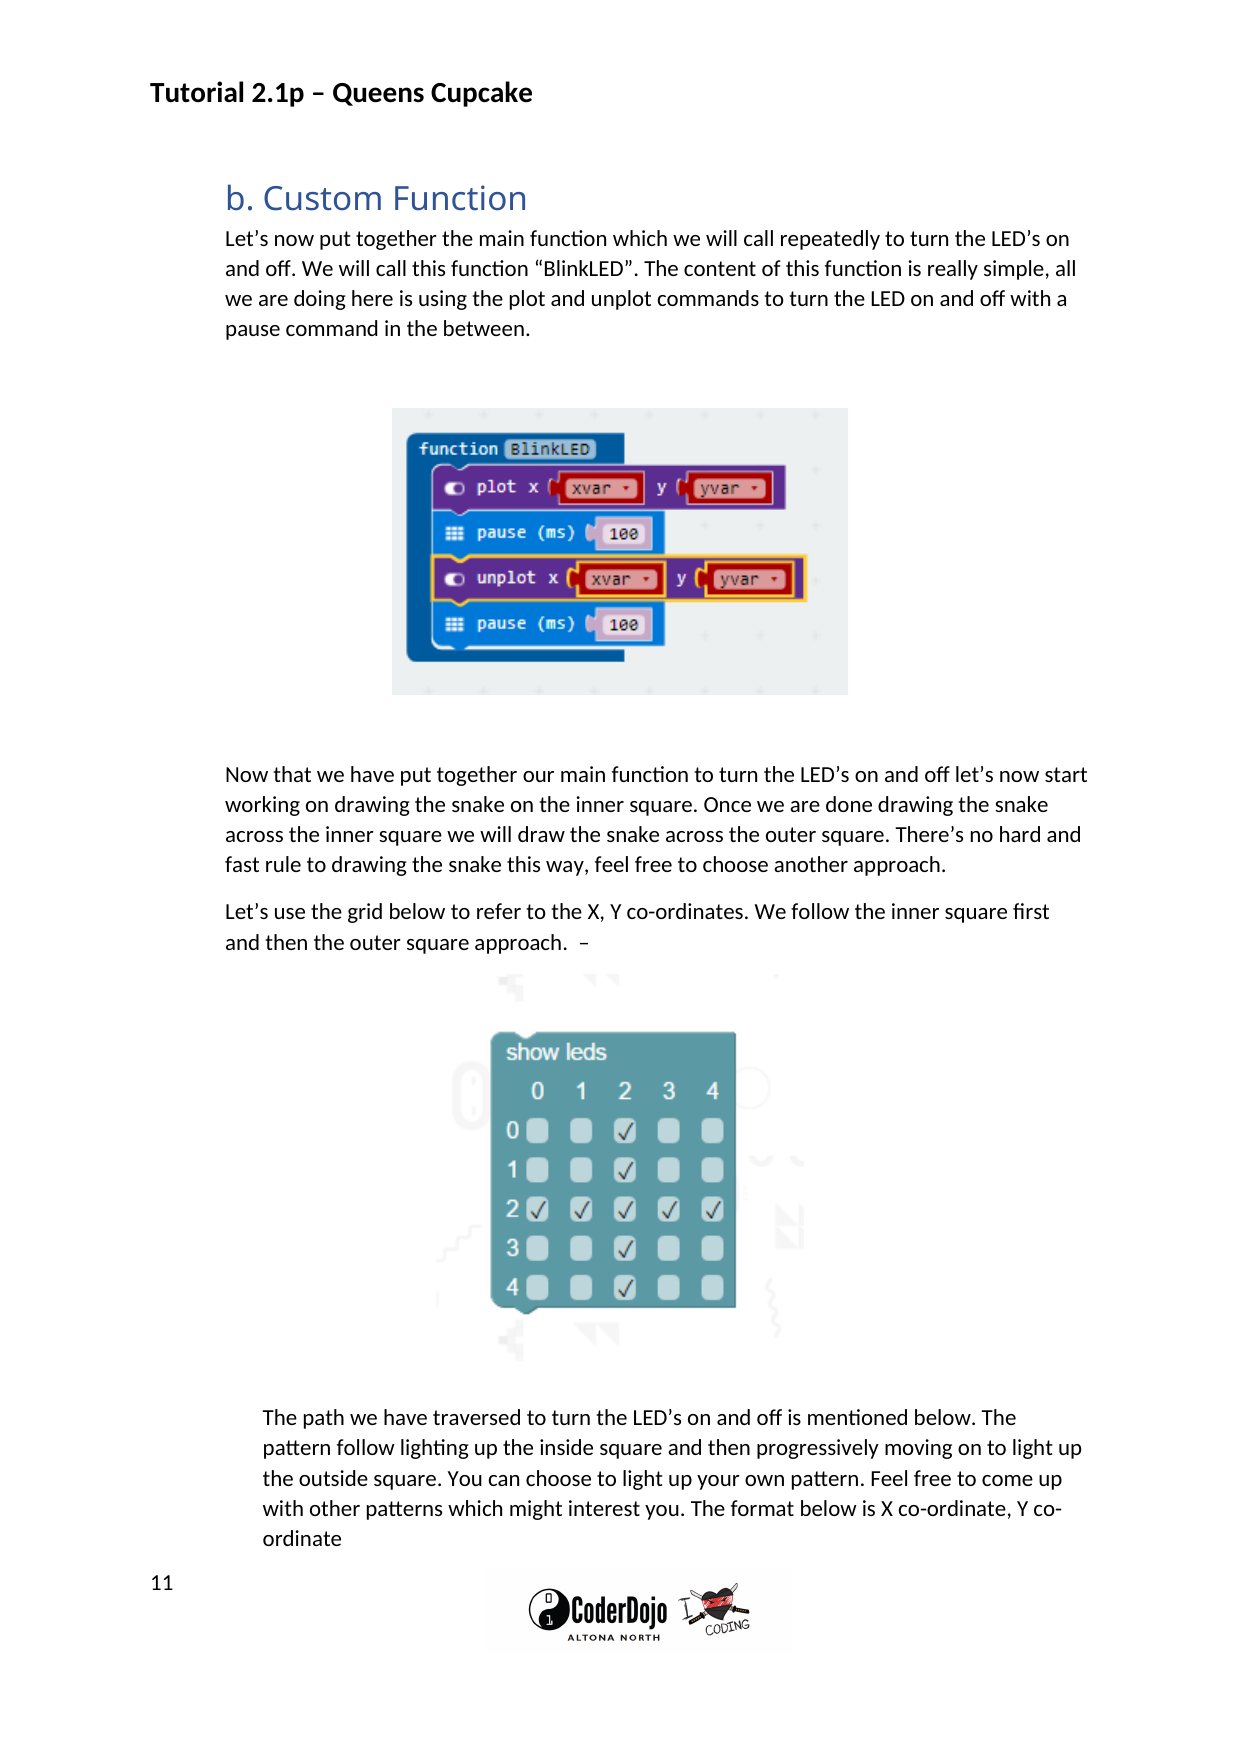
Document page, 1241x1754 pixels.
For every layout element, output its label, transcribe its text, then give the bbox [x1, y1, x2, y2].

subtitle Custom Function [225, 175, 1090, 220]
text The path we have traversed to turn the LED’s on and off is mentioned below. The pattern follow lighting up the inside square and then progressively moving on to light up the outside square. You can choose to light up your own pattern. Feel free to come up with other patterns which might interest you. The format below is X co-ordinate, Y co-ordinate [262, 1403, 1090, 1552]
text Now that we have put together our main function to turn the LED’s on and off let’s now start working on drawing the snake on the inner square. Once we are done drawing the snake across the inner square we will draw the snake across the outer square. There’s no hard and fast rule to drawing the snake this way, feel free to choose another approach. [225, 760, 1090, 879]
picture [436, 974, 805, 1385]
picture [392, 408, 849, 695]
text Let’s use the grid below to refer to the X, Y co-ordinates. We follow the inner square first and then the outer square approach. – [225, 897, 1090, 956]
picture [486, 1568, 792, 1653]
text Let’s now put together the main function which we will call repeatedly to turn the LED’s on and off. We will call this function “BlinkLED”. The content of this function is really simple, all we are doing here is using the plot and unplot commands to turn the LED on and off with a pause command in the between. [225, 224, 1090, 343]
